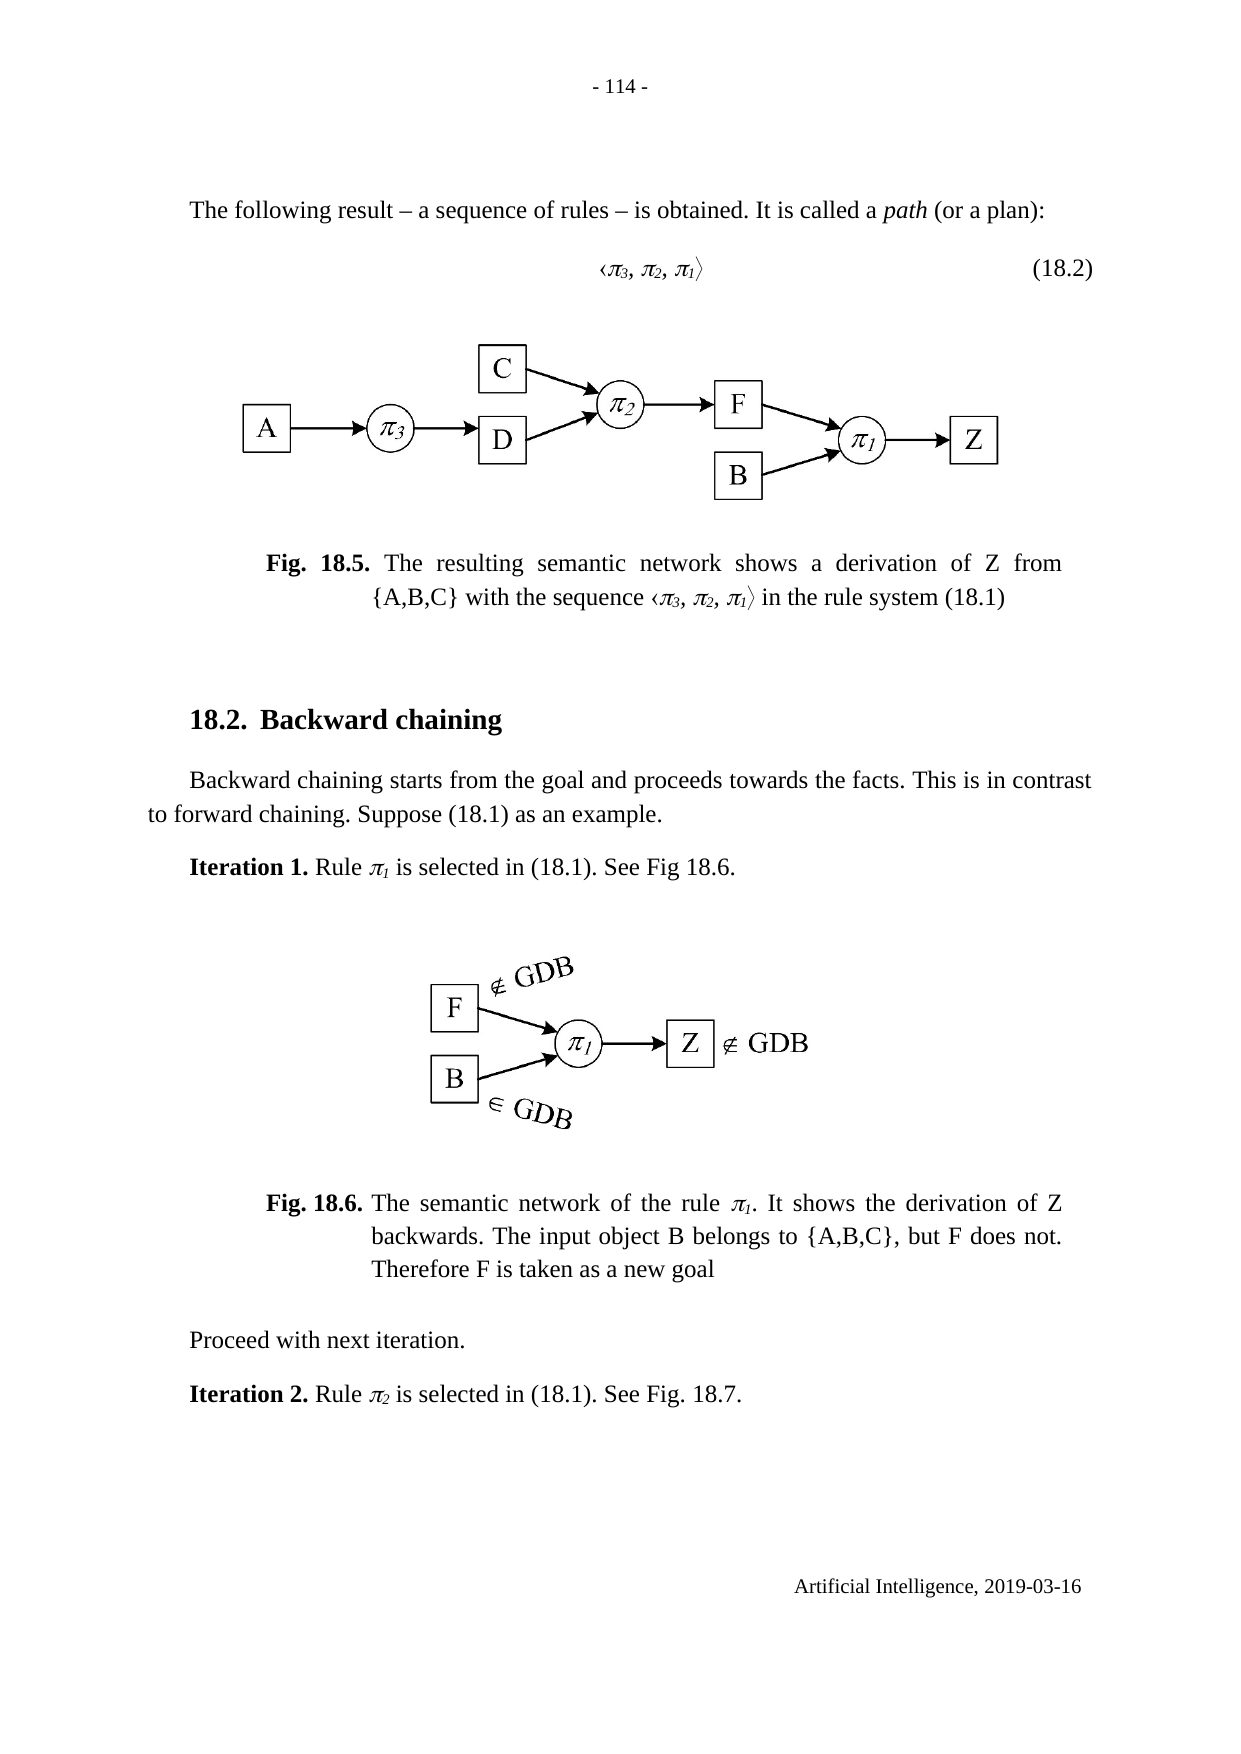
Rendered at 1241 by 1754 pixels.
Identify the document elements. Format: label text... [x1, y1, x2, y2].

text The following result – a sequence of rules – is obtained. It is called a path (or a plan): [148, 195, 1092, 224]
text Fig. 18.6. The semantic network of the rule 1. It shows the derivation of Z backwards. The input object B belongs to {A,B,C}, but F does not. Therefore F is taken as a new goal [266, 1188, 1063, 1283]
text Fig. 18.5. The resulting semantic network shows a derivation of Z from {A,B,C} with the sequence 3, 2, 1 in the rule system (18.1) [266, 548, 1063, 610]
text Iteration 2. Rule 2 is selected in (18.1). See Fig. 18.7. [148, 1379, 1092, 1408]
subtitle Backward chaining [189, 702, 1092, 736]
picture [429, 943, 811, 1139]
table_header 3, 2, 1 [587, 253, 779, 307]
text Iteration 1. Rule 1 is selected in (18.1). See Fig 18.6. [148, 852, 1092, 881]
text Backward chaining starts from the goal and proceeds towards the facts. This is in contrast to forward chaining. Suppose (18.1) as an example. [148, 766, 1092, 827]
picture [241, 344, 999, 500]
table_header (18.2) [779, 253, 1104, 307]
text Proceed with next iteration. [148, 1325, 1092, 1354]
